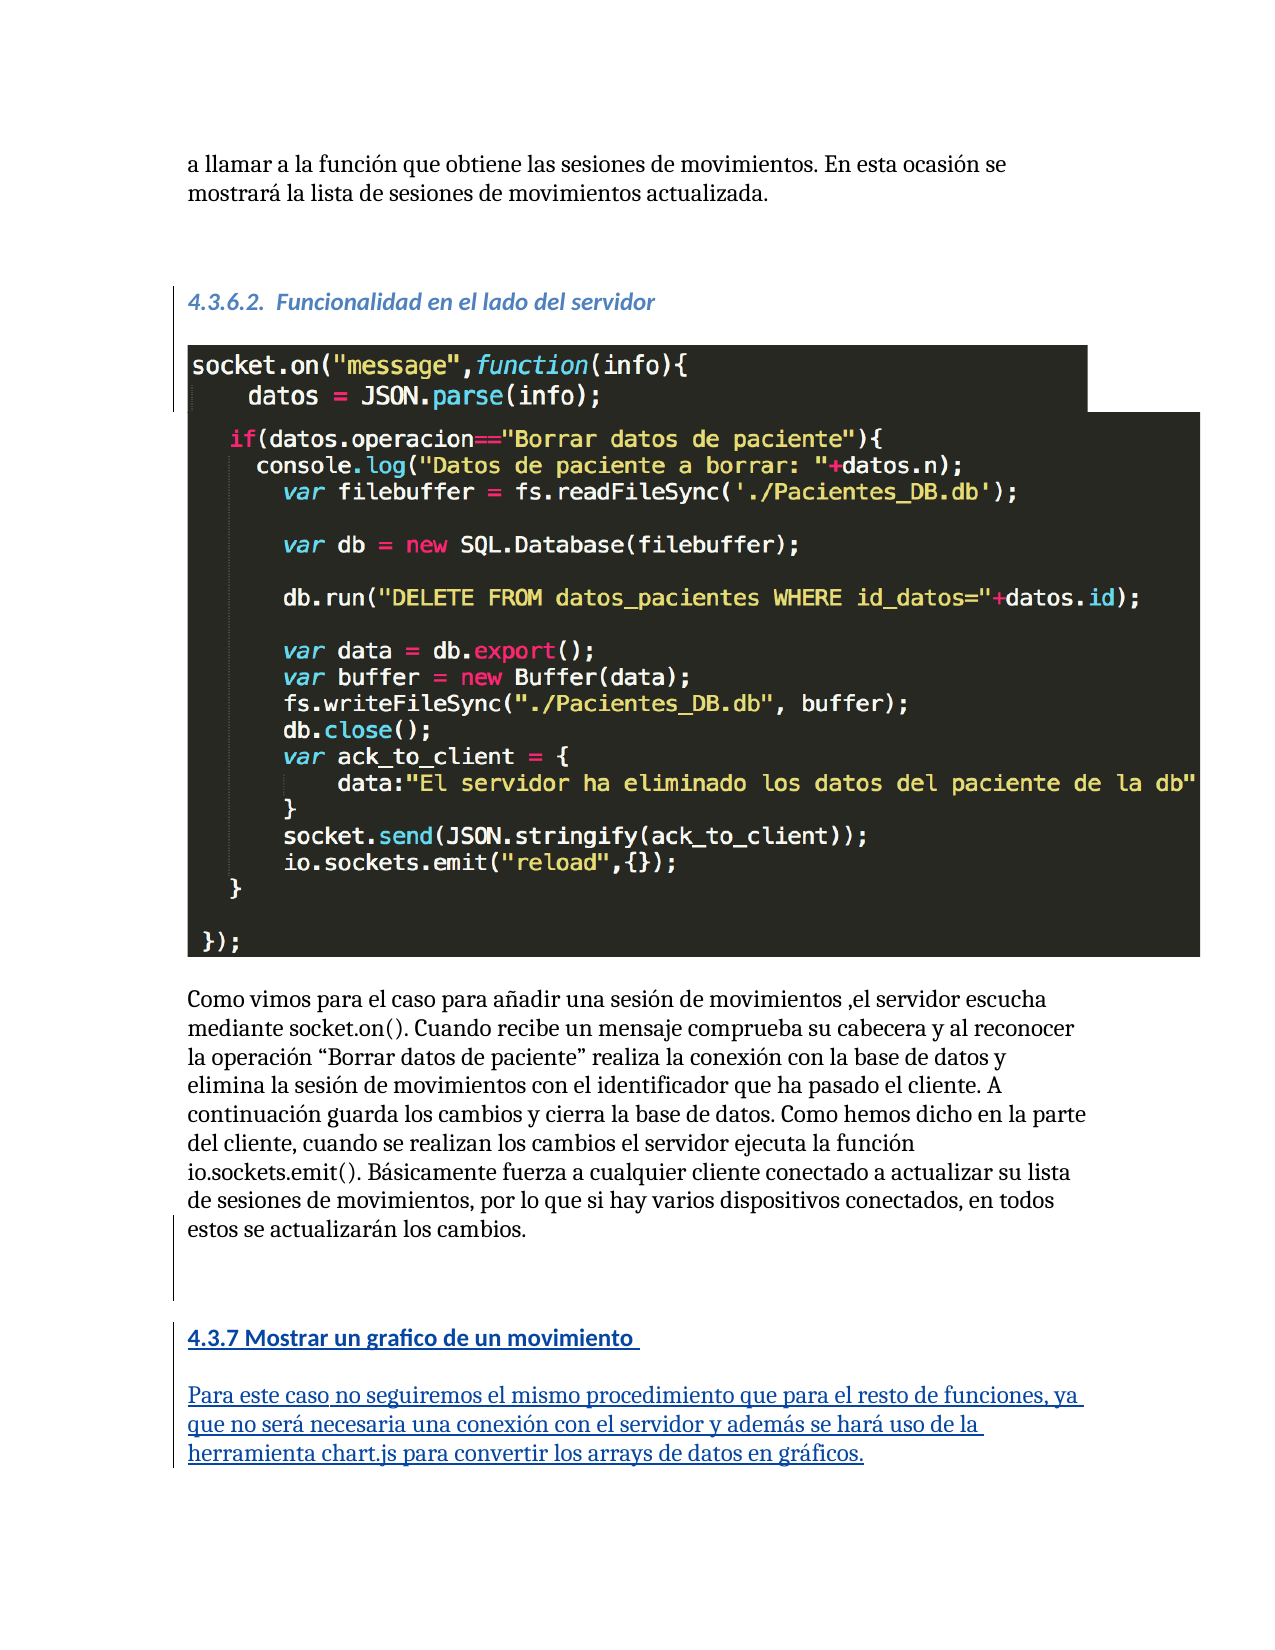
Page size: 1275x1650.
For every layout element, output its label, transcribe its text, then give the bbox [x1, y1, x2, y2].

subtitle 4.3.6.2. Funcionalidad en el lado del servidor [187, 286, 1087, 316]
picture [187, 345, 1200, 957]
text Como vimos para el caso para añadir una sesión de movimientos ,el servidor escucha mediante socket.on(). Cuando recibe un mensaje comprueba su cabecera y al reconocer la operación “Borrar datos de paciente” realiza la conexión con la base de datos y elimina la sesión de movimientos con el identificador que ha pasado el cliente. A continuación guarda los cambios y cierra la base de datos. Como hemos dicho en la parte del cliente, cuando se realizan los cambios el servidor ejecuta la función io.sockets.emit(). Básicamente fuerza a cualquier cliente conectado a actualizar su lista de sesiones de movimientos, por lo que si hay varios dispositivos conectados, en todos estos se actualizarán los cambios. [187, 985, 1087, 1244]
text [187, 150, 1087, 207]
